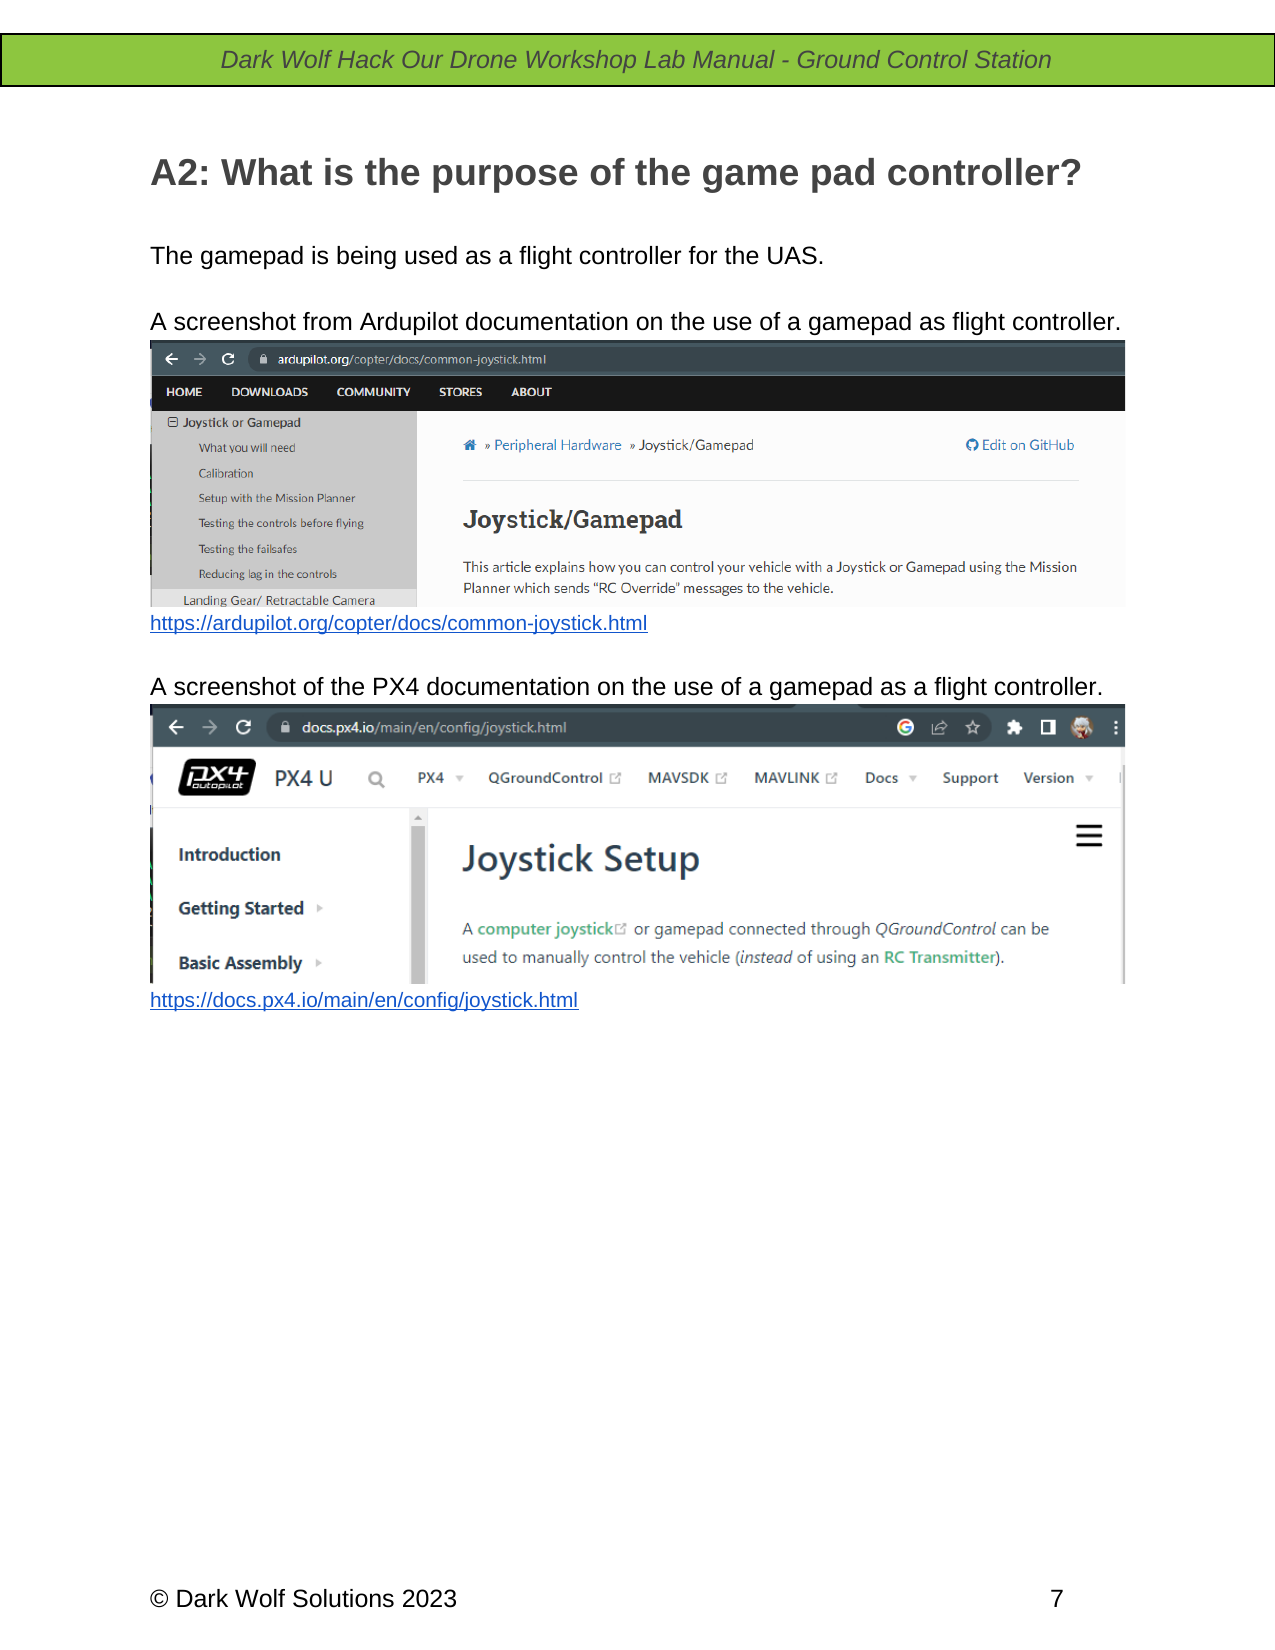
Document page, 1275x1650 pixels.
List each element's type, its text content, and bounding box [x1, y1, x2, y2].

text The gamepad is being used as a flight controller for the UAS. A screenshot from Ardupilot documentation on the use of a gamepad as flight controller. [150, 241, 1125, 336]
text A screenshot of the PX4 documentation on the use of a gamepad as a flight controller. [150, 671, 1125, 704]
text https://ardupilot.org/copter/docs/common-joystick.html [150, 611, 1125, 635]
picture [150, 340, 1125, 607]
text https://docs.px4.io/main/en/config/joystick.html [150, 988, 1125, 1012]
subtitle A2: What is the purpose of the game pad controller? [150, 150, 1125, 193]
picture [150, 704, 1125, 984]
